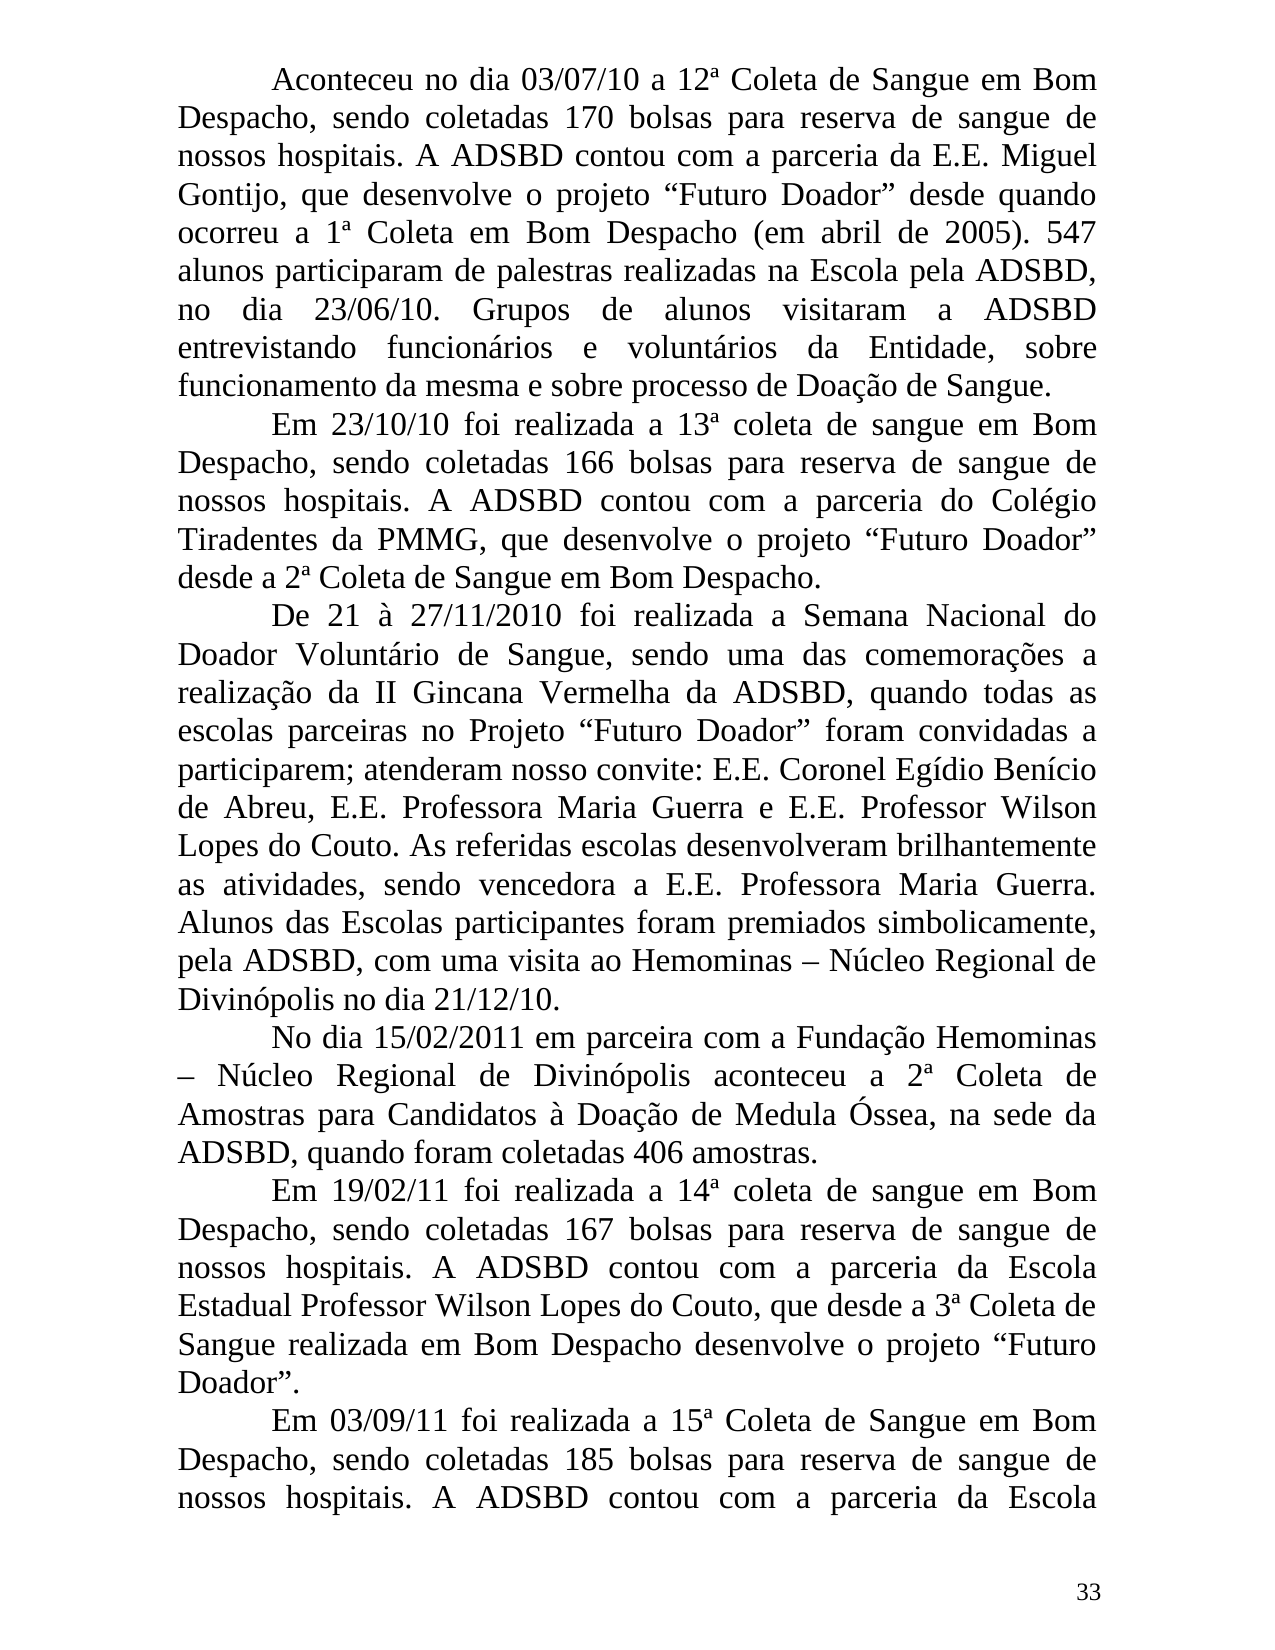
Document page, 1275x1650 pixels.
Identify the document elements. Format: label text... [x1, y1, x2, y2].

text No dia 15/02/2011 em parceira com a Fundação Hemominas – Núcleo Regional de Divinópolis aconteceu a 2ª Coleta de Amostras para Candidatos à Doação de Medula Óssea, na sede da ADSBD, quando foram coletadas 406 amostras. [177, 1017, 1098, 1171]
text Aconteceu no dia 03/07/10 a 12ª Coleta de Sangue em Bom Despacho, sendo coletadas 170 bolsas para reserva de sangue de nossos hospitais. A ADSBD contou com a parceria da E.E. Miguel Gontijo, que desenvolve o projeto “Futuro Doador” desde quando ocorreu a 1ª Coleta em Bom Despacho (em abril de 2005). 547 alunos participaram de palestras realizadas na Escola pela ADSBD, no dia 23/06/10. Grupos de alunos visitaram a ADSBD entrevistando funcionários e voluntários da Entidade, sobre funcionamento da mesma e sobre processo de Doação de Sangue. [177, 59, 1098, 404]
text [177, 1401, 1098, 1516]
text De 21 à 27/11/2010 foi realizada a Semana Nacional do Doador Voluntário de Sangue, sendo uma das comemorações a realização da II Gincana Vermelha da ADSBD, quando todas as escolas parceiras no Projeto “Futuro Doador” foram convidadas a participarem; atenderam nosso convite: E.E. Coronel Egídio Benício de Abreu, E.E. Professora Maria Guerra e E.E. Professor Wilson Lopes do Couto. As referidas escolas desenvolveram brilhantemente as atividades, sendo vencedora a E.E. Professora Maria Guerra. Alunos das Escolas participantes foram premiados simbolicamente, pela ADSBD, com uma visita ao Hemominas – Núcleo Regional de Divinópolis no dia 21/12/10. [177, 596, 1098, 1017]
text Em 19/02/11 foi realizada a 14ª coleta de sangue em Bom Despacho, sendo coletadas 167 bolsas para reserva de sangue de nossos hospitais. A ADSBD contou com a parceria da Escola Estadual Professor Wilson Lopes do Couto, que desde a 3ª Coleta de Sangue realizada em Bom Despacho desenvolve o projeto “Futuro Doador”. [177, 1171, 1098, 1401]
text Em 23/10/10 foi realizada a 13ª coleta de sangue , sendo coletadas 166 bolsas para reserva de sangue de nossos hospitais. A ADSBD contou com a parceria do Colégio Tiradentes da PMMG, que desenvolve o projeto “Futuro Doador” desde a 2ª Coleta de Sangue em Bom Despacho. [177, 404, 1098, 596]
